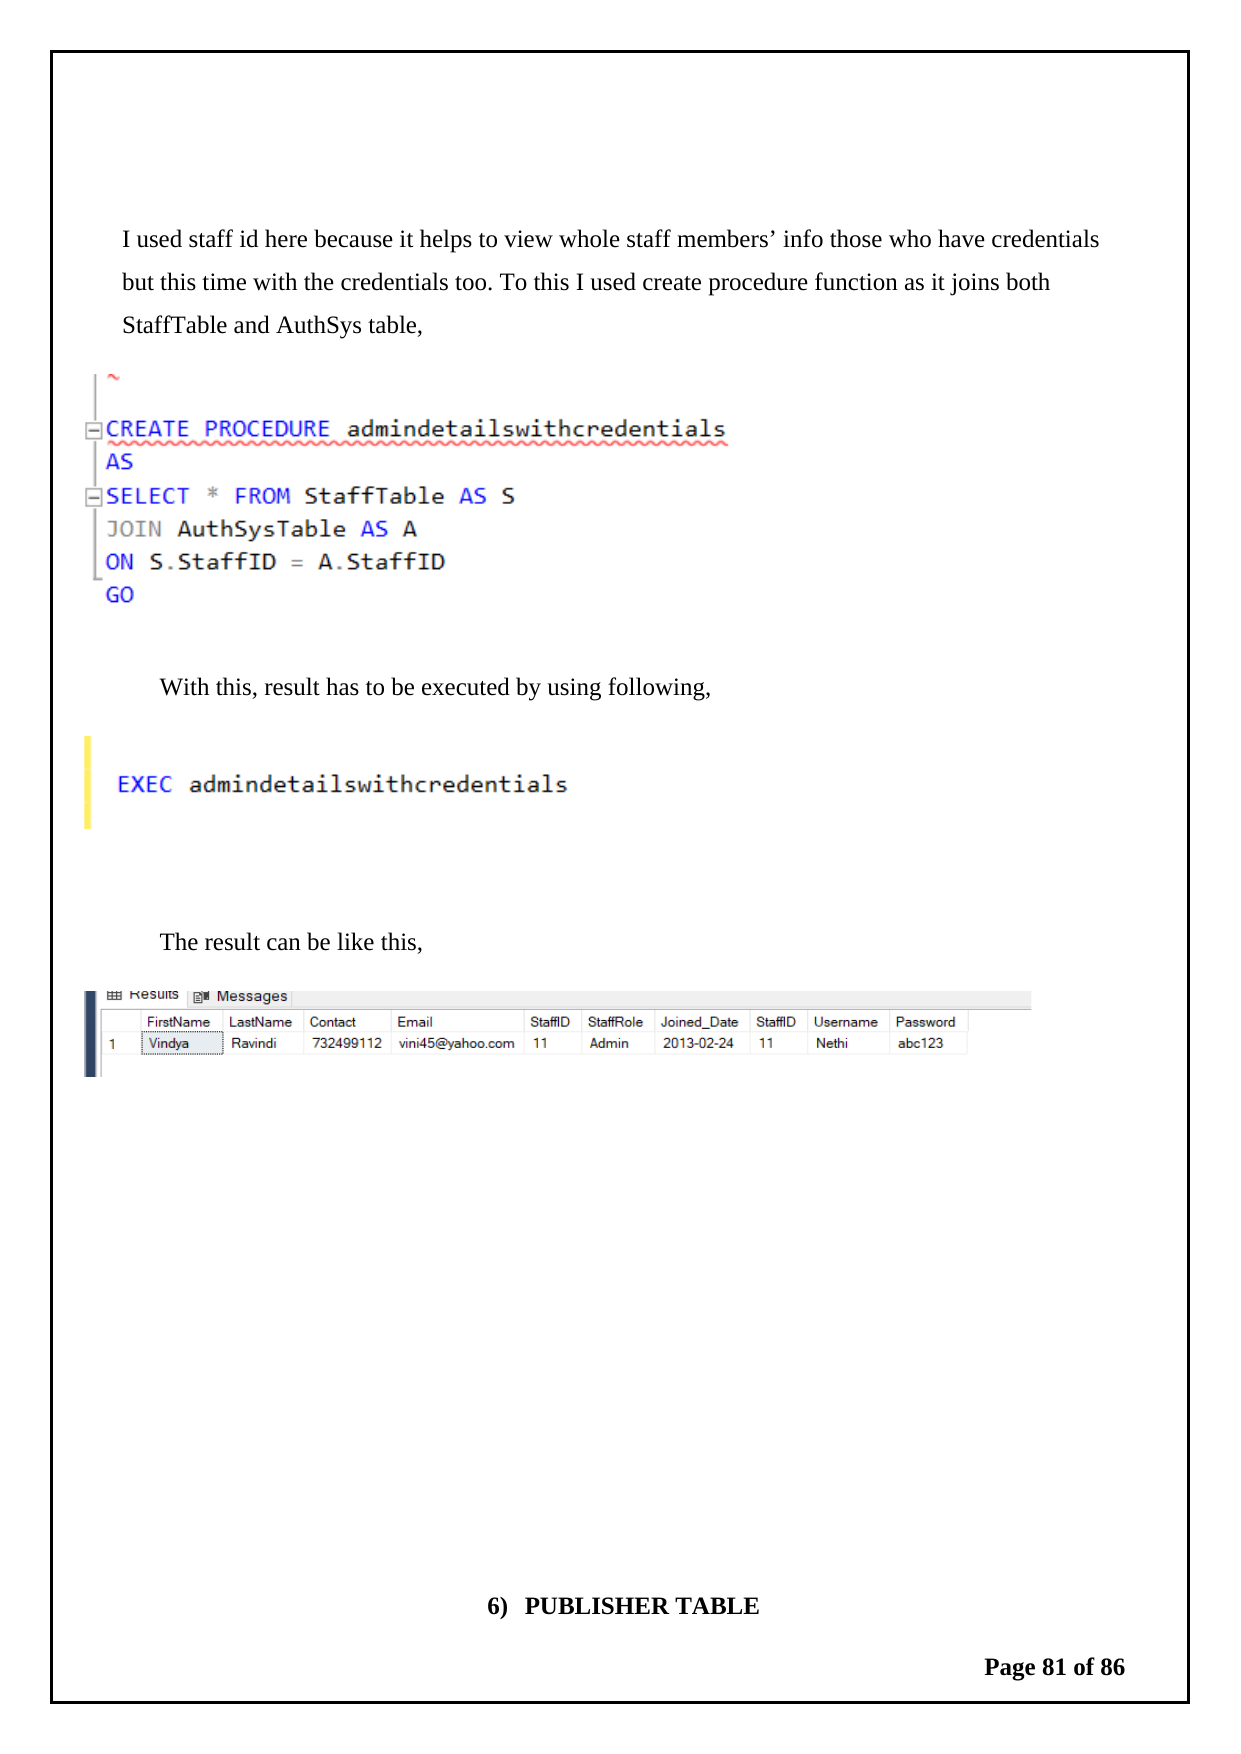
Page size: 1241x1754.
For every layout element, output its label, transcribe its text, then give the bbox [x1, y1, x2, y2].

picture [84, 736, 622, 829]
text With this, result has to be executed by using following, [84, 672, 1125, 701]
text The result can be like this, [84, 927, 1125, 956]
subtitle PUBLISHER TABLE [122, 1591, 1125, 1619]
picture [84, 374, 744, 637]
text I used staff id here because it helps to view whole staff members’ info those who have credentials but this time with the credentials too. To this I used create procedure function as it joins both StaffTable and AuthSys table, [122, 224, 1125, 339]
picture [84, 991, 1032, 1077]
